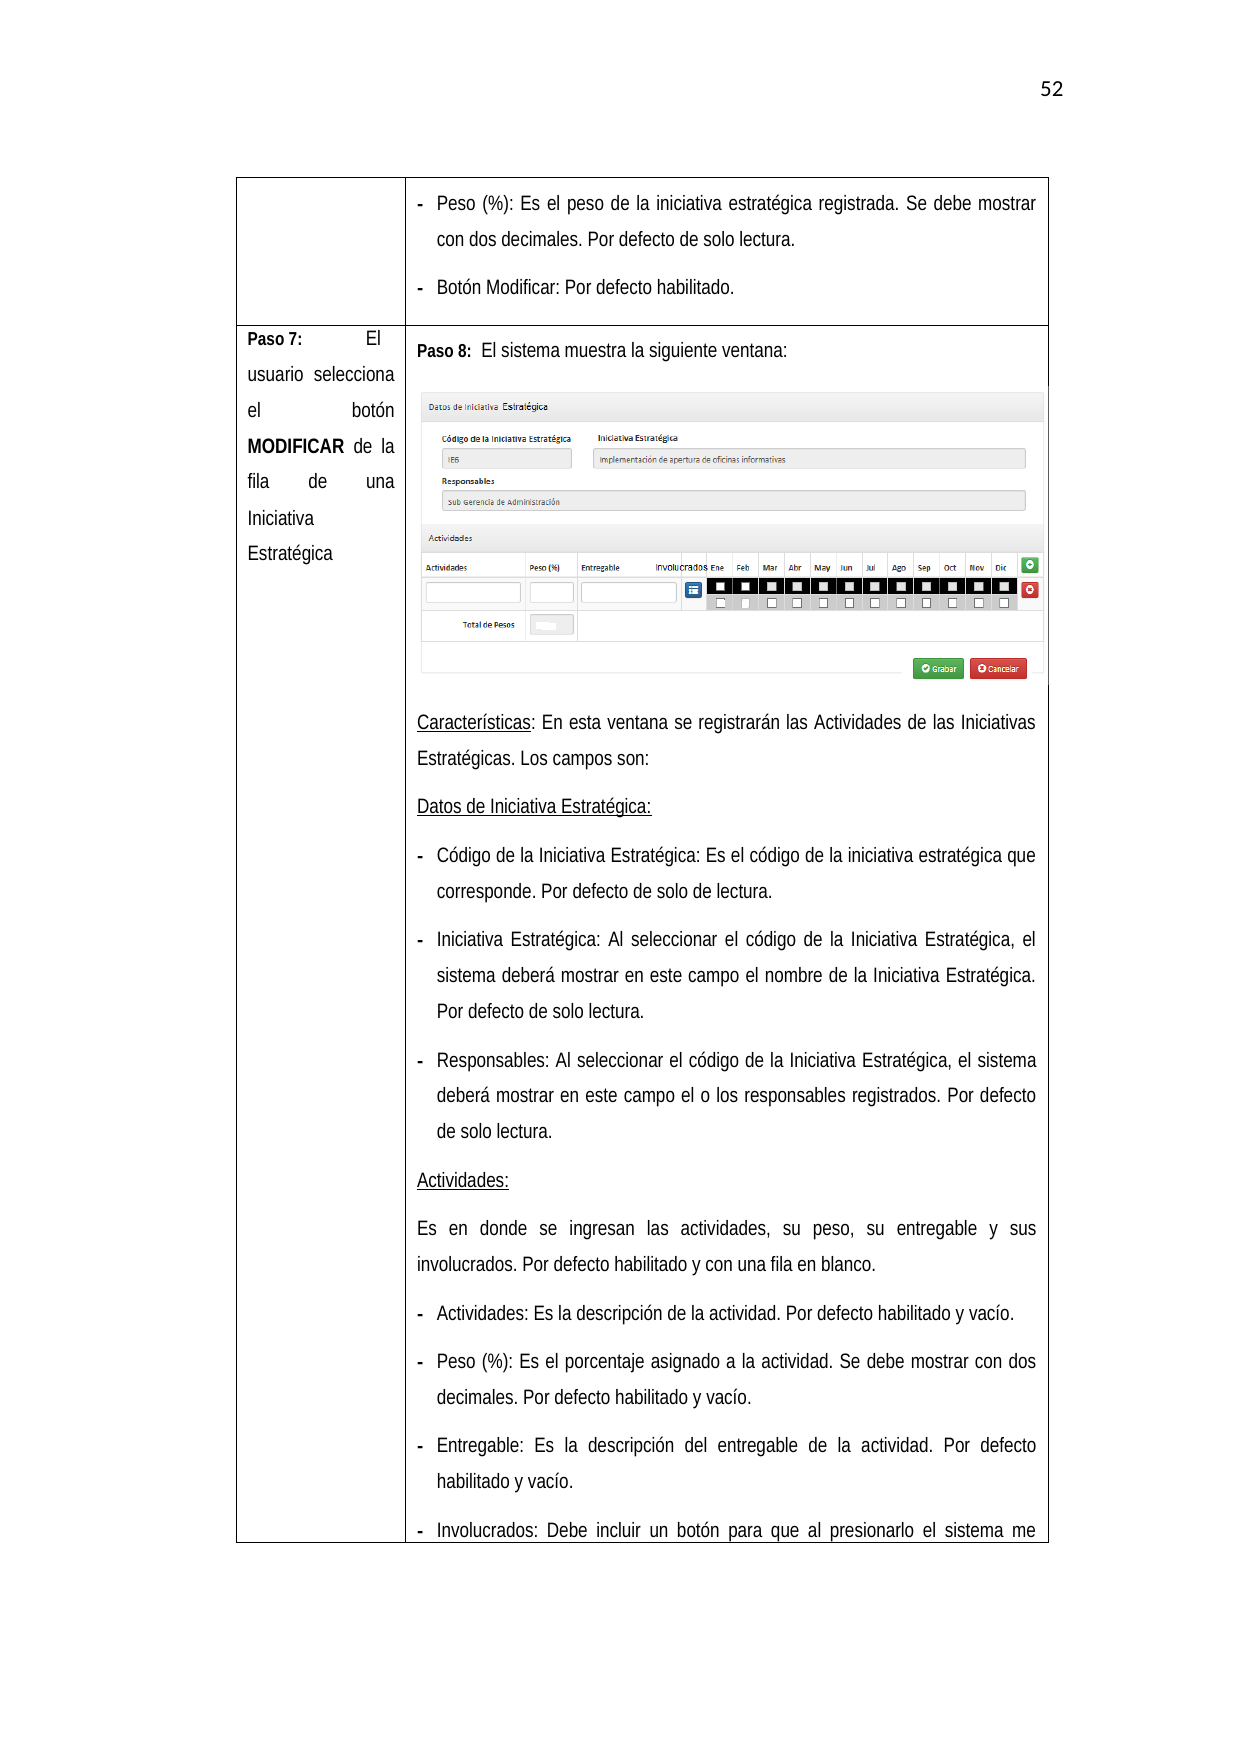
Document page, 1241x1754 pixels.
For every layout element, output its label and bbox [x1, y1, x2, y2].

table_cell [406, 326, 1048, 1542]
table_cell [237, 178, 405, 325]
picture [416, 386, 1049, 685]
table_cell [237, 326, 405, 1542]
table_cell [406, 178, 1048, 325]
